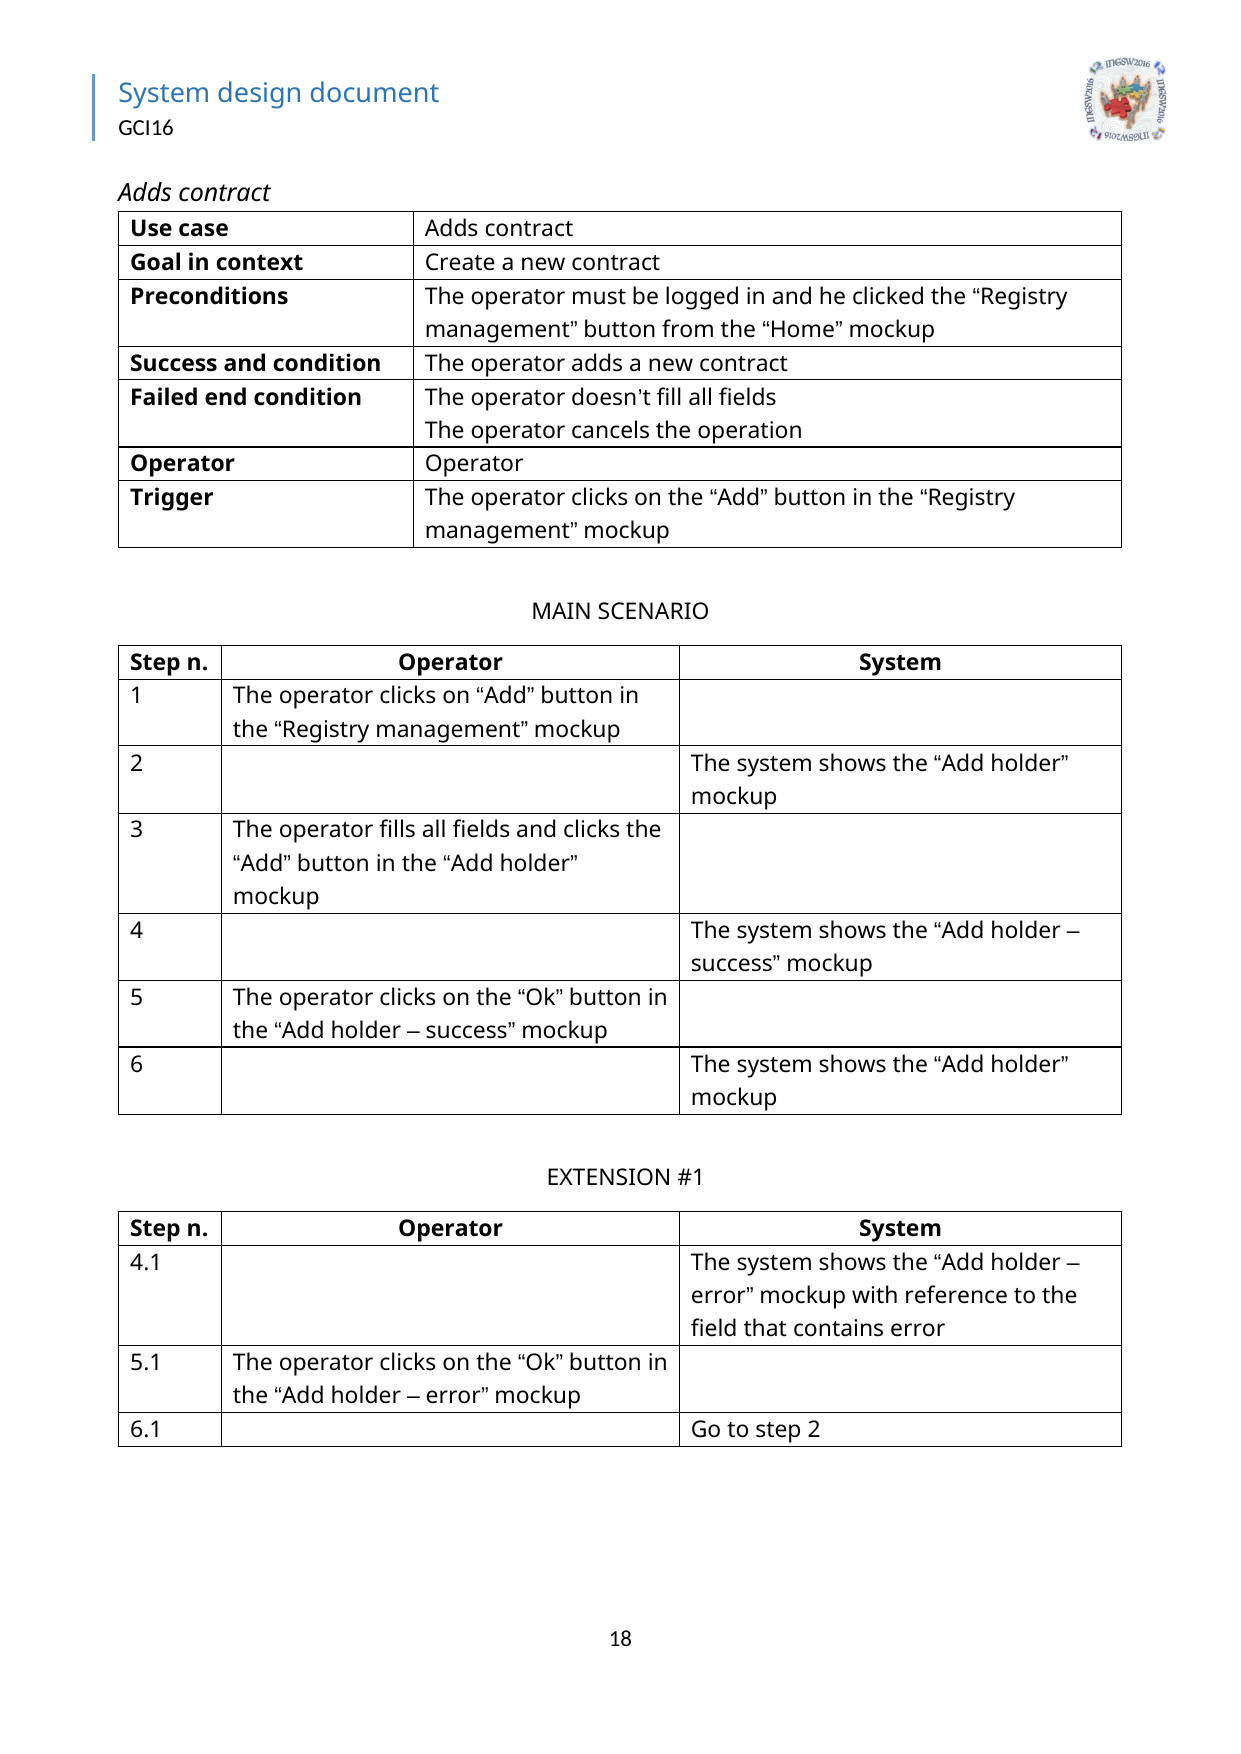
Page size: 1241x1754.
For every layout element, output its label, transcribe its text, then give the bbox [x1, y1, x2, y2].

table_cell Operator [414, 448, 1121, 480]
text MAIN SCENARIO [118, 595, 1122, 626]
table_cell Create a new contract [414, 246, 1121, 278]
table_cell 6.1 [119, 1413, 221, 1446]
table_cell Trigger [119, 481, 413, 547]
table_cell [680, 814, 1121, 912]
table_cell 4.1 [119, 1246, 221, 1345]
table_header Step n. [119, 646, 221, 678]
picture [1076, 55, 1171, 149]
table_cell 5 [119, 981, 221, 1046]
table_cell The operator doesn’t fill all fields The operator cancels the operation [414, 380, 1121, 446]
table_cell The operator must be logged in and he clicked the “Registry management” button from the “Home” mockup [414, 280, 1121, 346]
table_cell The system shows the “Add holder – error” mockup with reference to the field that contains error [680, 1246, 1121, 1345]
table_header Adds contract [414, 212, 1121, 245]
table_cell [222, 914, 679, 979]
table_cell The operator clicks on the “Add” button in the “Registry management” mockup [414, 481, 1121, 547]
table_cell The operator clicks on “Add” button in the “Registry management” mockup [222, 680, 679, 745]
table_cell The system shows the “Add holder – success” mockup [680, 914, 1121, 979]
table_cell Failed end condition [119, 380, 413, 446]
table_cell [222, 1048, 679, 1113]
table_cell 6 [119, 1048, 221, 1113]
table_cell 3 [119, 814, 221, 912]
table_cell The system shows the “Add holder” mockup [680, 746, 1121, 812]
table_cell Operator [119, 448, 413, 480]
table_cell Go to step 2 [680, 1413, 1121, 1446]
table_cell Preconditions [119, 280, 413, 346]
table_cell 4 [119, 914, 221, 979]
table_header System [680, 1212, 1121, 1245]
table_cell The operator clicks on the “Ok” button in the “Add holder – error” mockup [222, 1346, 679, 1412]
table_header System [680, 646, 1121, 678]
table_cell The operator adds a new contract [414, 347, 1121, 379]
table_cell [680, 680, 1121, 745]
table_cell [680, 981, 1121, 1046]
table_cell [680, 1346, 1121, 1412]
table_header Operator [222, 1212, 679, 1245]
table_cell The operator fills all fields and clicks the “Add” button in the “Add holder” mockup [222, 814, 679, 912]
table_cell Success and condition [119, 347, 413, 379]
table_header Step n. [119, 1212, 221, 1245]
table_cell [222, 746, 679, 812]
table_cell The operator clicks on the “Ok” button in the “Add holder – success” mockup [222, 981, 679, 1046]
text EXTENSION #1 [118, 1161, 1122, 1192]
subtitle Adds contract [118, 175, 1122, 209]
table_cell [222, 1246, 679, 1345]
table_cell The system shows the “Add holder” mockup [680, 1048, 1121, 1113]
table_cell 1 [119, 680, 221, 745]
table_header Operator [222, 646, 679, 678]
table_cell 2 [119, 746, 221, 812]
table_cell [222, 1413, 679, 1446]
table_header Use case [119, 212, 413, 245]
table_cell 5.1 [119, 1346, 221, 1412]
table_cell Goal in context [119, 246, 413, 278]
